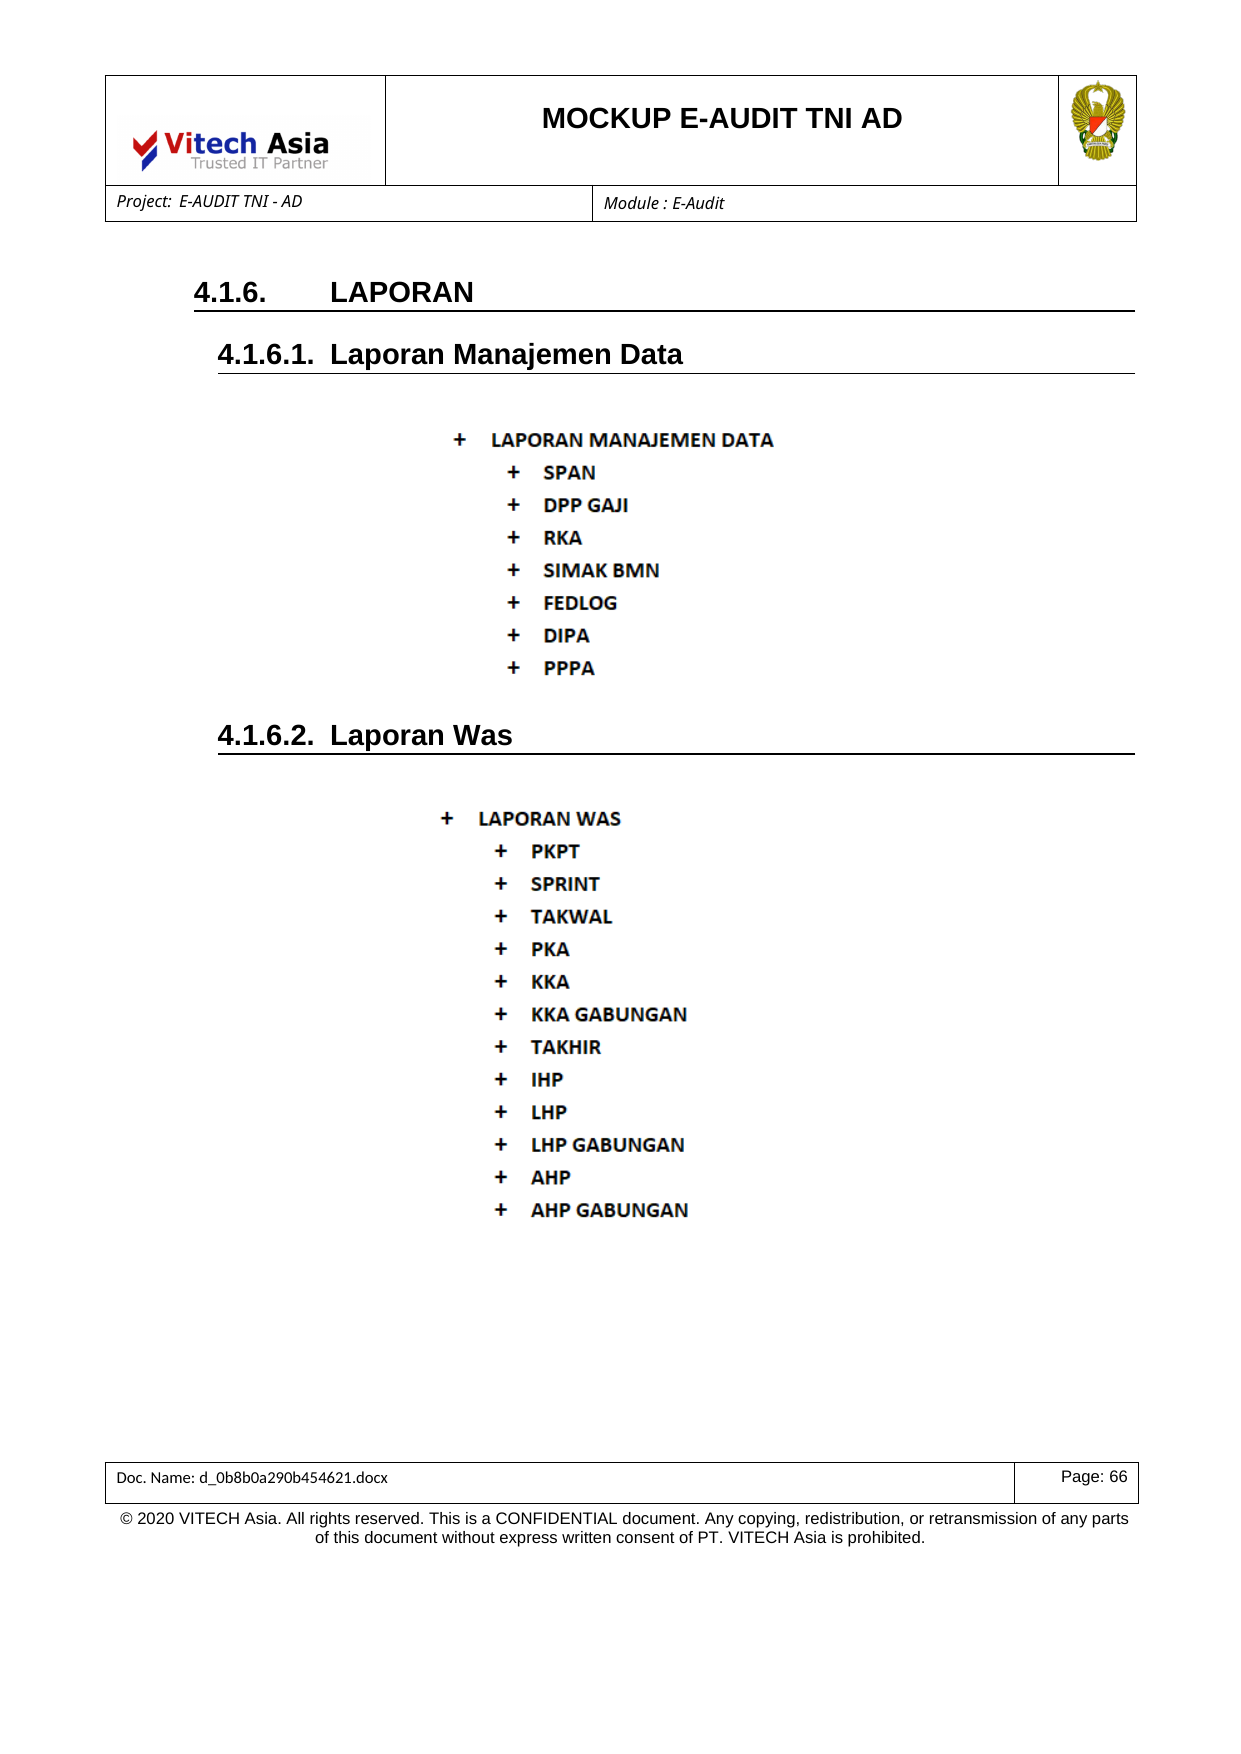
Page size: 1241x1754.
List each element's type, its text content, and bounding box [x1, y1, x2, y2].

picture [451, 427, 789, 689]
list Laporan Was [217, 718, 1135, 755]
picture [1063, 77, 1132, 164]
picture [437, 807, 803, 1231]
picture [116, 115, 372, 185]
list Laporan Manajemen Data [217, 337, 1135, 374]
text LAPORAN [194, 275, 1135, 310]
